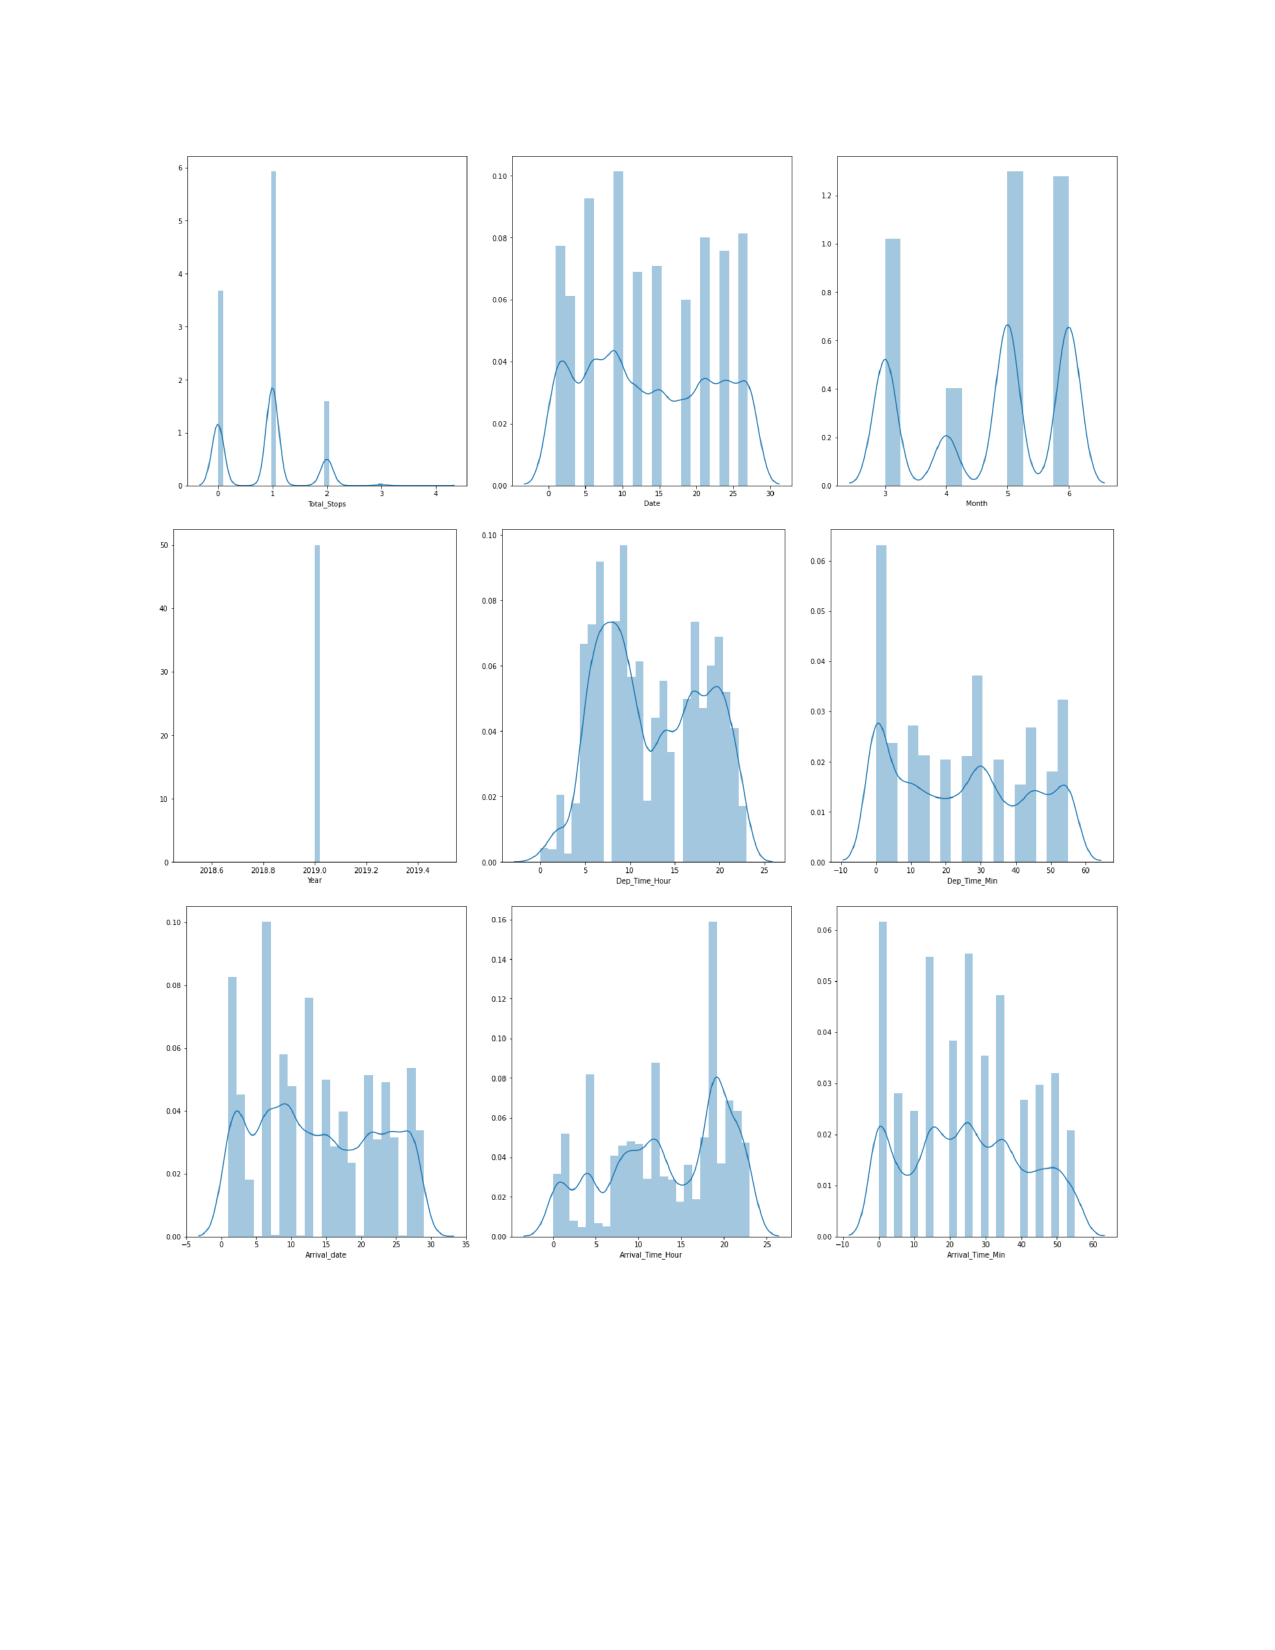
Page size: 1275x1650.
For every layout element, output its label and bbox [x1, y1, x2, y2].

picture [150, 895, 1125, 1266]
picture [150, 515, 1125, 891]
picture [150, 150, 1125, 511]
